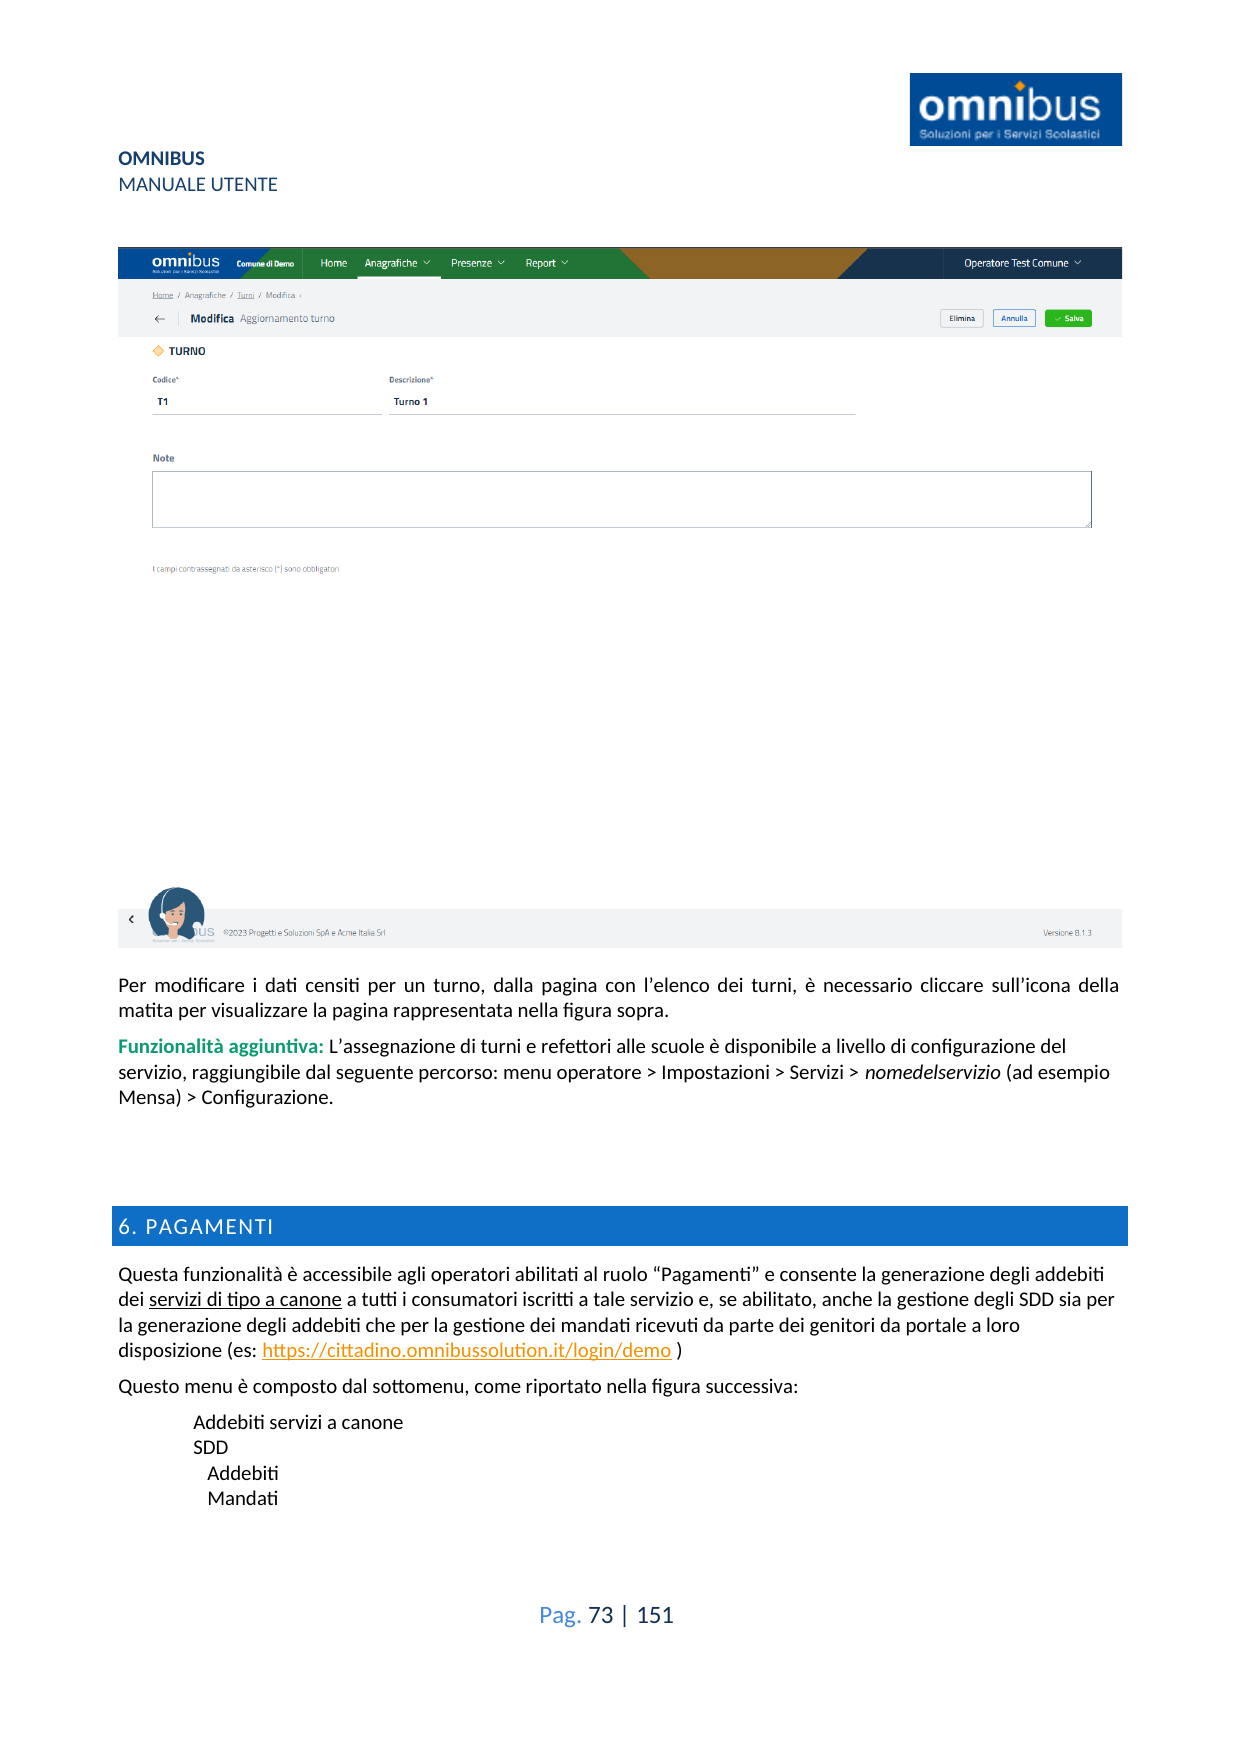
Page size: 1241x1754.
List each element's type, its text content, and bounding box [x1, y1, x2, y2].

text Funzionalità aggiuntiva: L’assegnazione di turni e refettori alle scuole è disponibile a livello di configurazione del servizio, raggiungibile dal seguente percorso: menu operatore > Impostazioni > Servizi > nomedelservizio (ad esempio Mensa) > Configurazione. [118, 1033, 1122, 1110]
picture [118, 247, 1123, 948]
text Addebiti servizi a canone SDD Addebiti Mandati [193, 1409, 1122, 1511]
text Questo menu è composto dal sottomenu, come riportato nella figura successiva: [118, 1373, 1122, 1398]
text Questa funzionalità è accessibile agli operatori abilitati al ruolo “Pagamenti” e consente la generazione degli addebiti dei servizi di tipo a canone a tutti i consumatori iscritti a tale servizio e, se abilitato, anche la gestione degli SDD sia per la generazione degli addebiti che per la gestione dei mandati ricevuti da parte dei genitori da portale a loro disposizione (es: https://cittadino.omnibussolution.it/login/demo ) [118, 1261, 1122, 1363]
picture [909, 73, 1123, 146]
subtitle 6. Pagamenti [118, 1212, 1122, 1240]
text Per modificare i dati censiti per un turno, dalla pagina con l’elenco dei turni, è necessario cliccare sull’icona della matita per visualizzare la pagina rappresentata nella figura sopra. [118, 972, 1122, 1023]
